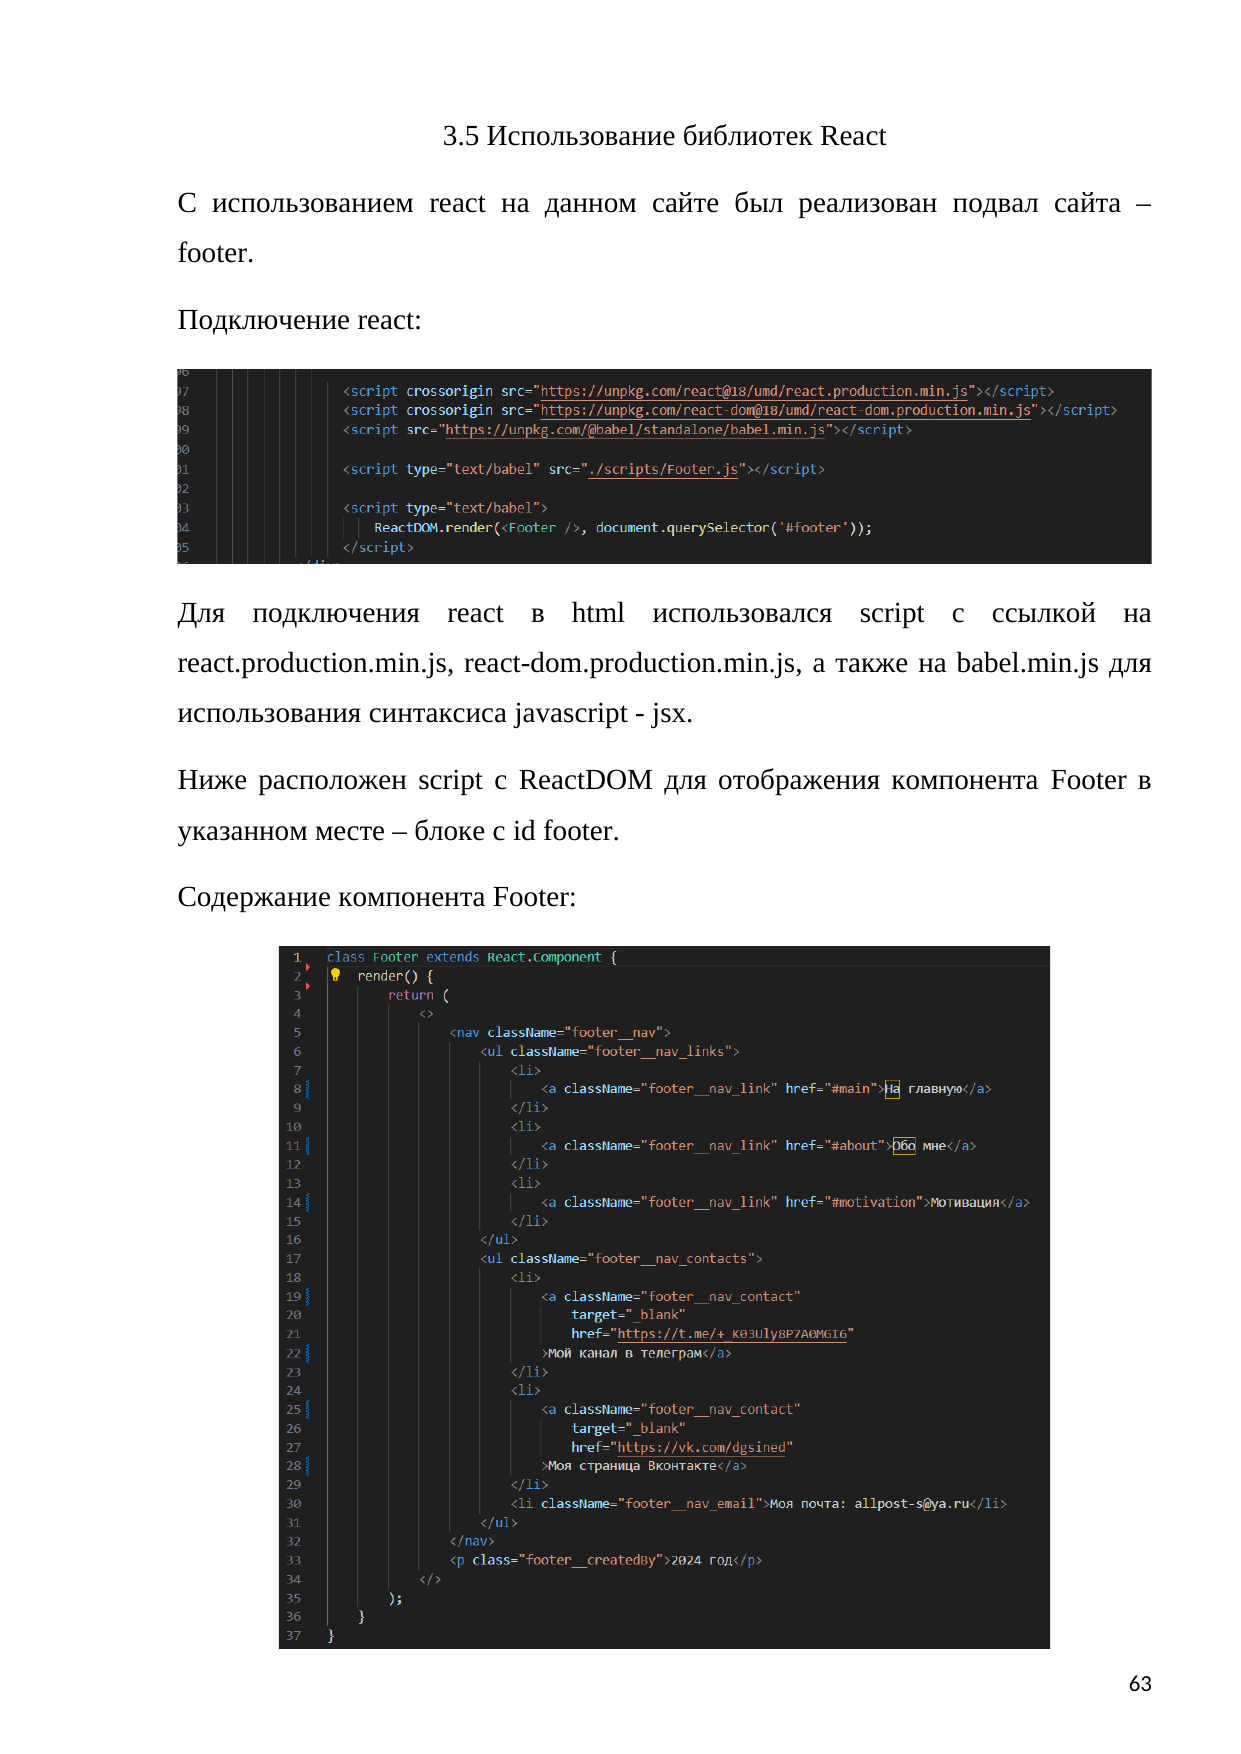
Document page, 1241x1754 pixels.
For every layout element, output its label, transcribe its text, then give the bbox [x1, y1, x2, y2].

text Подключение react: [177, 302, 1152, 336]
text Содержание компонента Footer: [177, 879, 1152, 913]
picture [177, 369, 1152, 564]
text Для подключения react в html использовался script с ссылкой на react.production.min.js, react-dom.production.min.js, а также на babel.min.js для использования синтаксиса javascript - jsx. [177, 595, 1152, 729]
text 3.5 Использование библиотек React [177, 118, 1152, 152]
text Ниже расположен script с ReactDOM для отображения компонента Footer в указанном месте – блоке с id footer. [177, 762, 1152, 846]
text С использованием react на данном сайте был реализован подвал сайта – footer. [177, 185, 1152, 269]
picture [278, 946, 1050, 1649]
